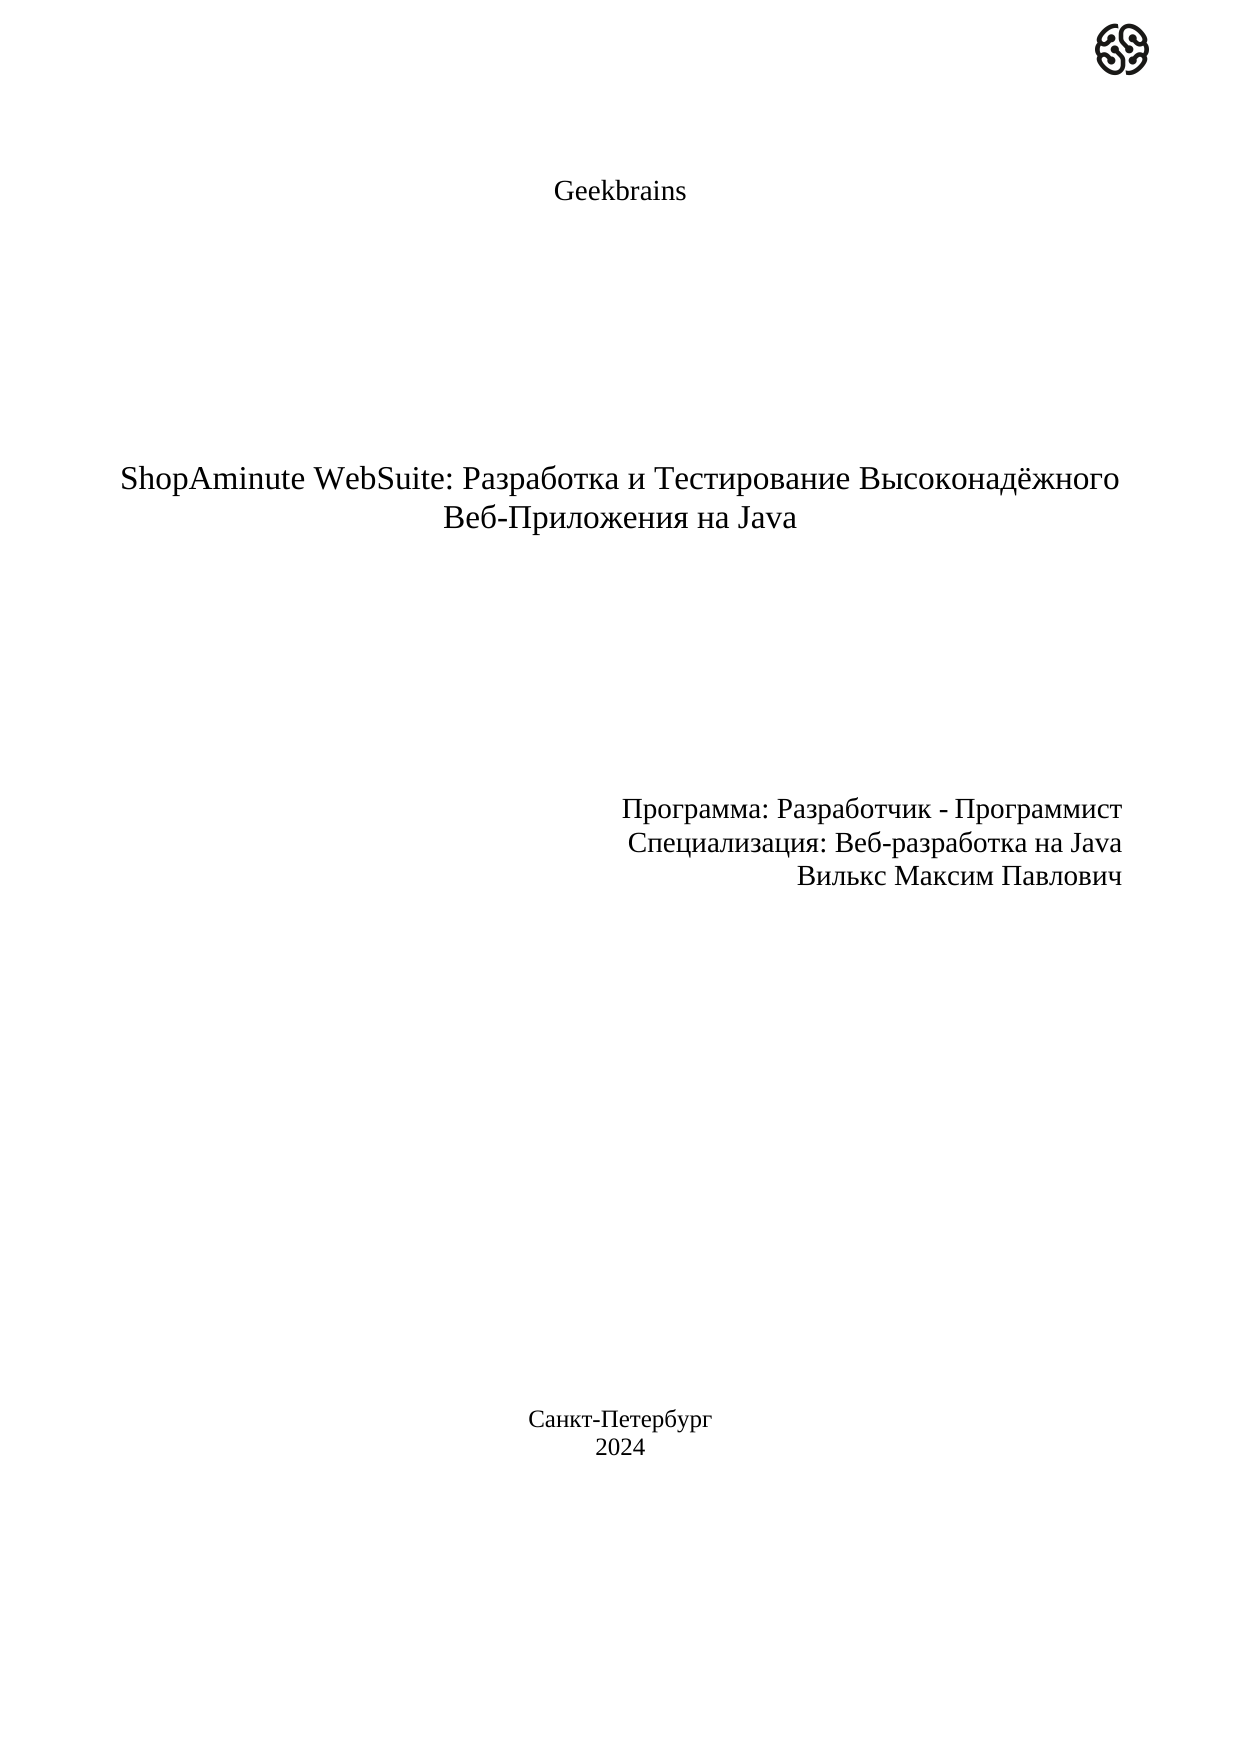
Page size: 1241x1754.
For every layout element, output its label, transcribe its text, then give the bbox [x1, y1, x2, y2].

text Санкт-Петербург [118, 1404, 1122, 1432]
text ShopAminute WebSuite: Разработка и Тестирование Высоконадёжного Веб-Приложения на Java [118, 458, 1122, 535]
text Geekbrains [118, 173, 1122, 207]
text Специализация: Веб-разработка на Java [118, 825, 835, 858]
text Вилькс Максим Павлович [118, 858, 1122, 892]
text Программа: Разработчик - Программист [118, 791, 1122, 825]
picture [1095, 23, 1149, 76]
text 2024 [118, 1432, 1122, 1461]
